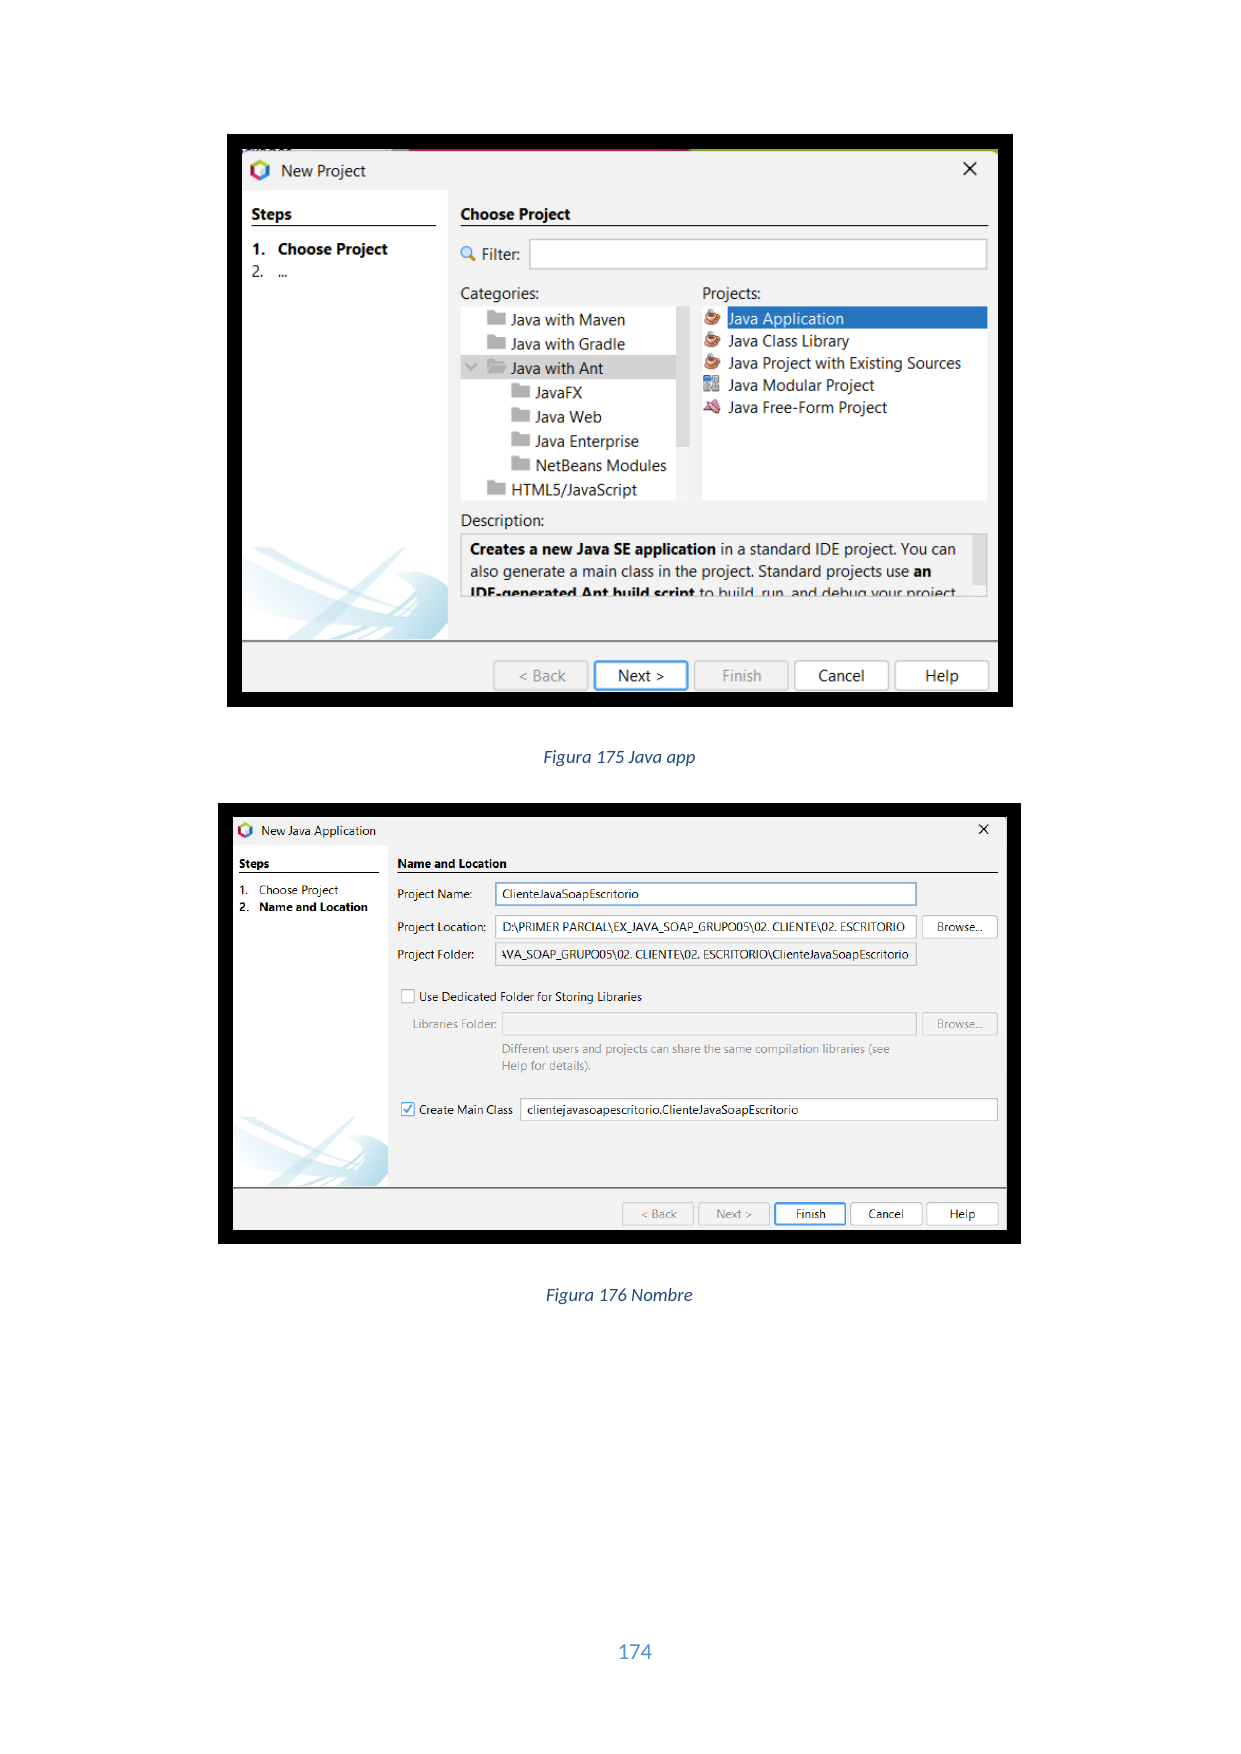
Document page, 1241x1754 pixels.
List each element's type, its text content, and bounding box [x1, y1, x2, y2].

picture [233, 817, 1007, 1230]
picture [242, 149, 998, 692]
text Figura 176 Nombre [177, 1283, 1063, 1306]
text Figura 175 Java app [177, 746, 1063, 768]
